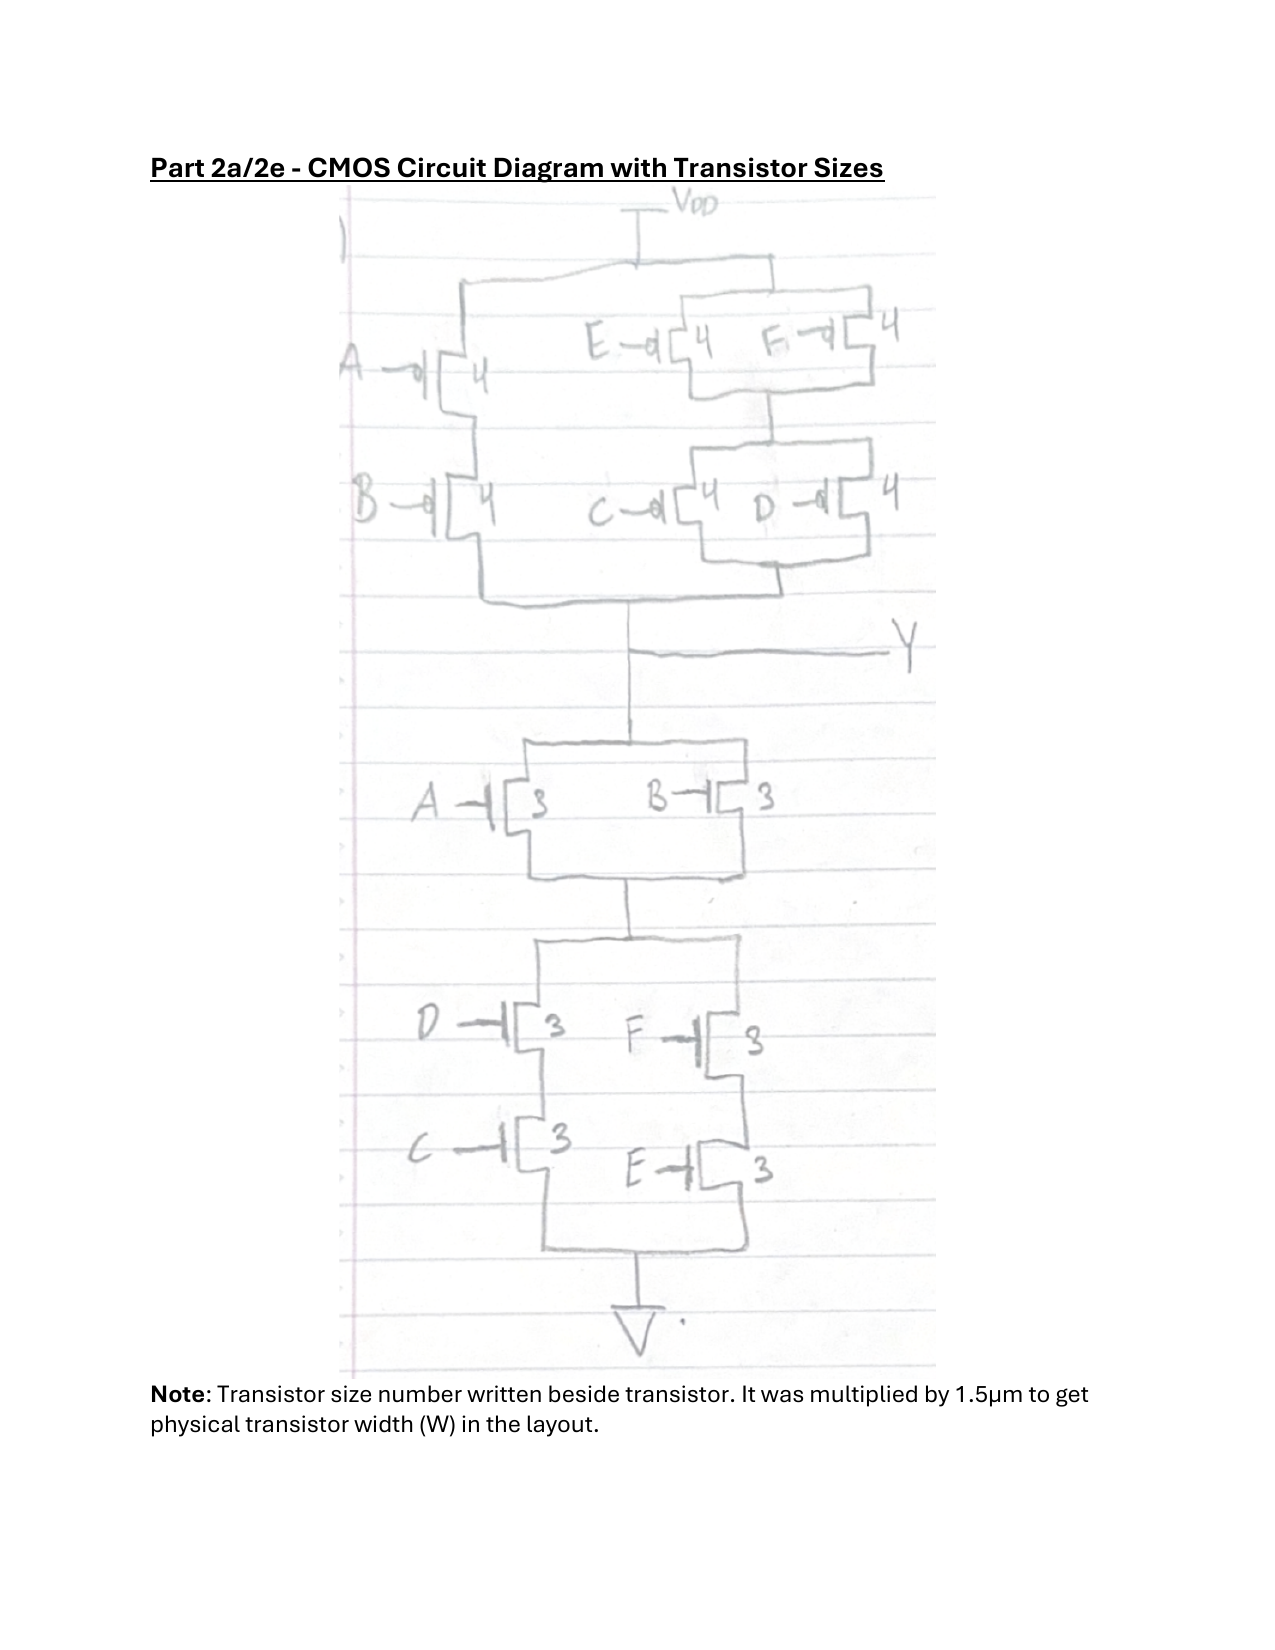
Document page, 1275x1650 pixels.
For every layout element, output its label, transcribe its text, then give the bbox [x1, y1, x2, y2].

text Note: Transistor size number written beside transistor. It was multiplied by 1.5μm to get physical transistor width (W) in the layout. [150, 1379, 1125, 1440]
picture [339, 185, 936, 1379]
text Part 2a/2e - CMOS Circuit Diagram with Transistor Sizes [150, 150, 1125, 186]
